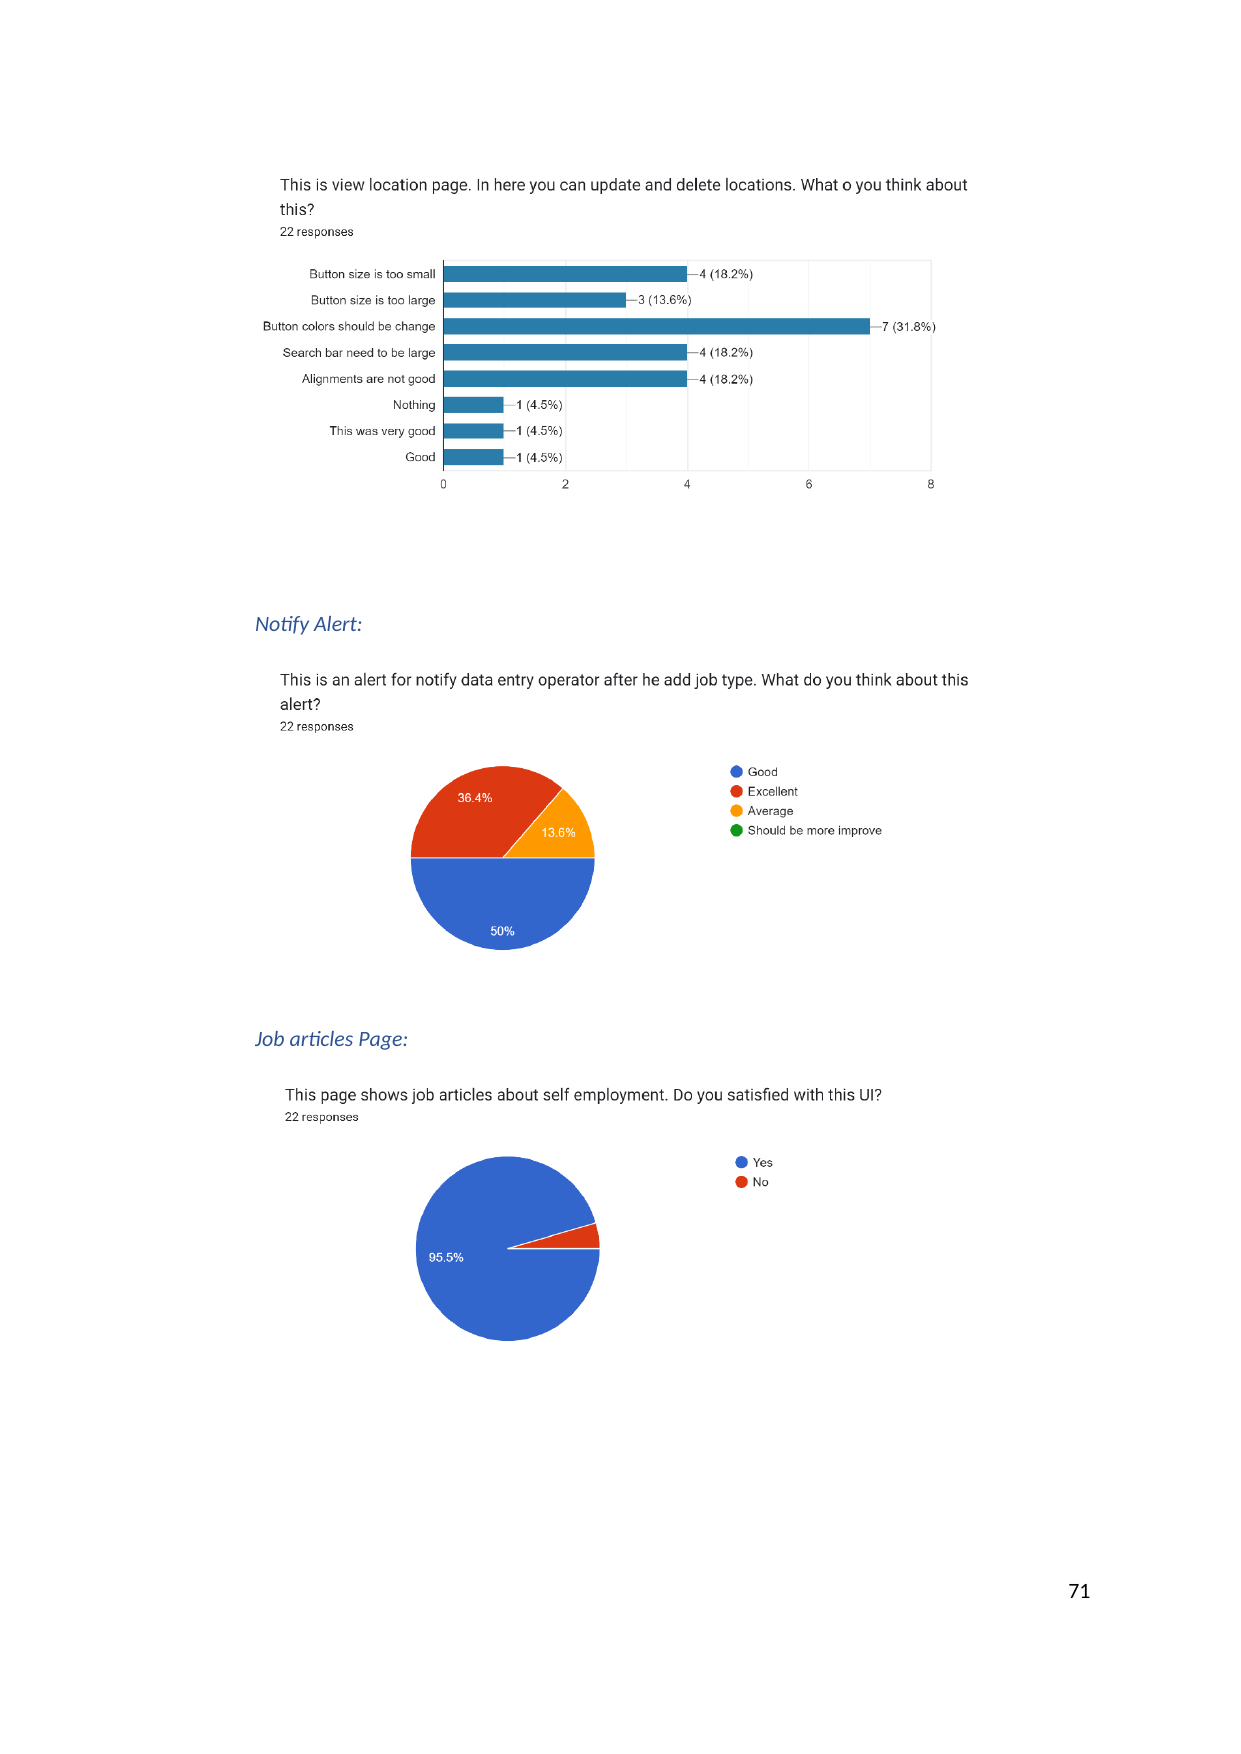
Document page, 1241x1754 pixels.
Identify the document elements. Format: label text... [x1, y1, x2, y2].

picture [255, 644, 1005, 985]
text Notify Alert: [255, 610, 1090, 637]
text Job articles Page: [255, 1026, 1090, 1052]
picture [255, 150, 1005, 532]
picture [260, 1059, 1010, 1376]
